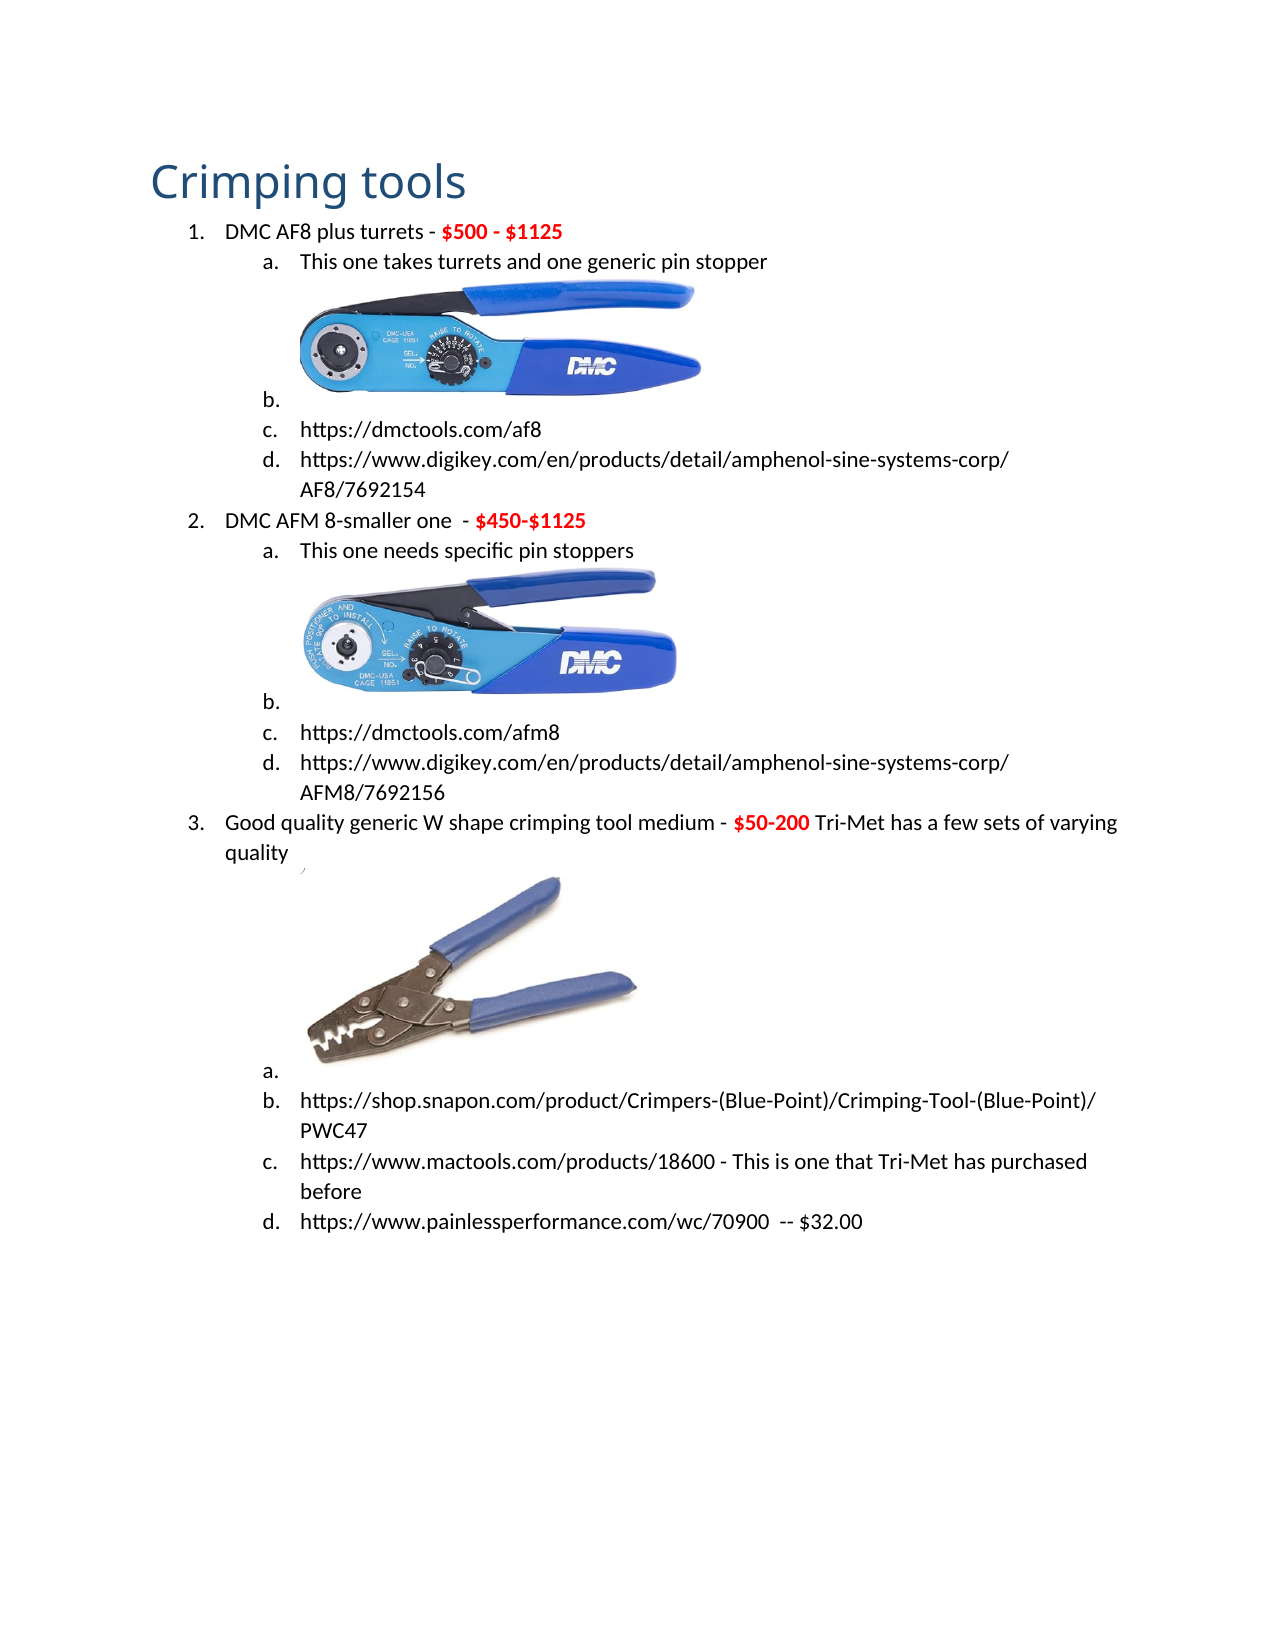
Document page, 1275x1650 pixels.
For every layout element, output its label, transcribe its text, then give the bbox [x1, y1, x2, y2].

picture [300, 566, 681, 710]
list This one takes turrets and one generic pin stopper [262, 247, 1125, 276]
list https://www.digikey.com/en/products/detail/amphenol-sine-systems-corp/AF8/7692154 [262, 445, 1125, 504]
list Good quality generic W shape crimping tool medium - $50-200 Tri-Met has a few sets of varying quality [187, 808, 1125, 866]
subtitle Crimping tools [150, 150, 1125, 212]
list DMC AFM 8-smaller one - $450-$1125 [187, 506, 1125, 534]
list This one needs specific pin stoppers [262, 536, 1125, 564]
picture [300, 868, 642, 1079]
list https://www.mactools.com/products/18600 - This is one that Tri-Met has purchased before [262, 1147, 1125, 1205]
list https://www.digikey.com/en/products/detail/amphenol-sine-systems-corp/AFM8/7692156 [262, 748, 1125, 806]
list https://www.painlessperformance.com/wc/70900 -- $32.00 [262, 1207, 1125, 1235]
list https://dmctools.com/afm8 [262, 718, 1125, 746]
picture [300, 277, 703, 408]
list https://dmctools.com/af8 [262, 415, 1125, 443]
list https://shop.snapon.com/product/Crimpers-(Blue-Point)/Crimping-Tool-(Blue-Point)/PWC47 [262, 1086, 1125, 1144]
list DMC AF8 plus turrets - $500 - $1125 [187, 217, 1125, 245]
